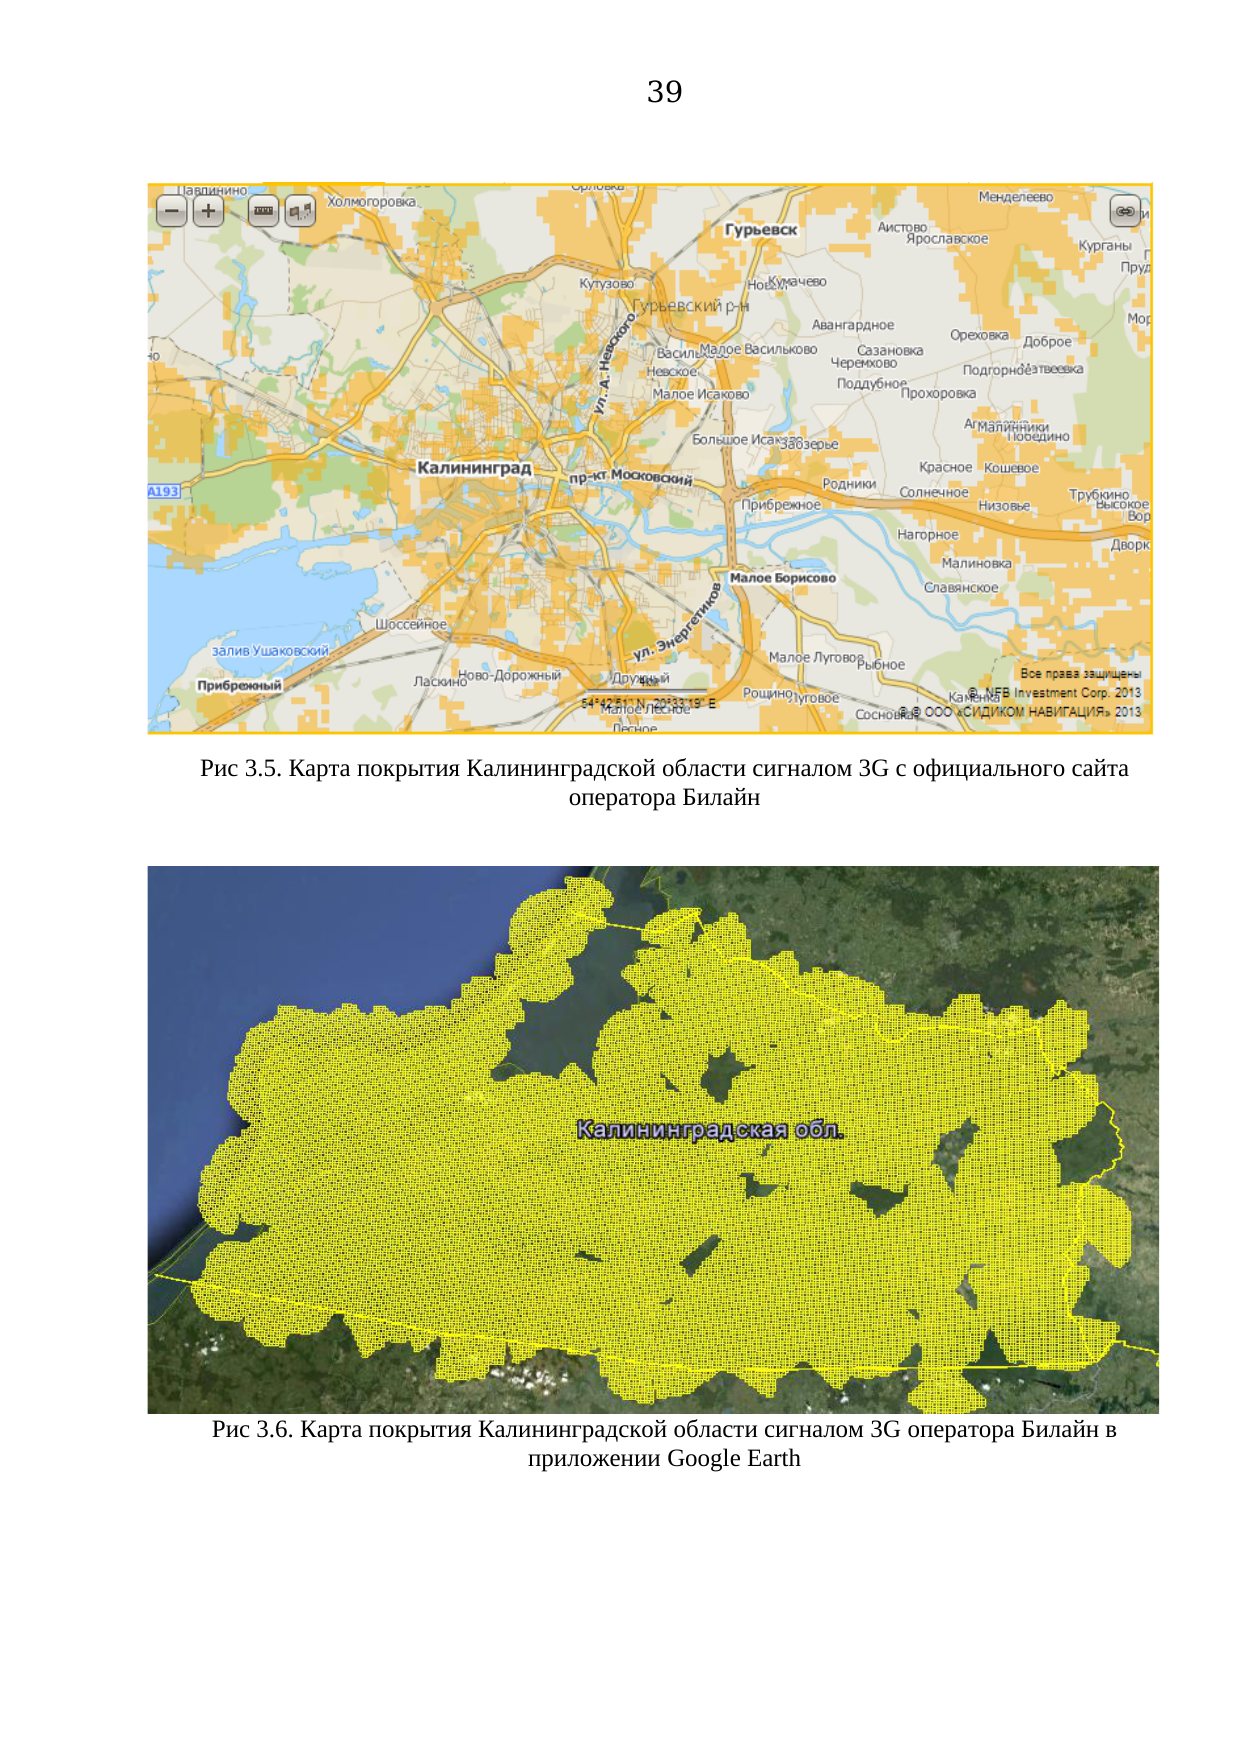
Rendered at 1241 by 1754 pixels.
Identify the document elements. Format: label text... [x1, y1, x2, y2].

text Рис 3.6. Карта покрытия Калининградской области сигналом 3G оператора Билайн в приложении Google Earth [148, 1414, 1181, 1471]
picture [147, 866, 1160, 1414]
text Рис 3.5. Карта покрытия Калининградской области сигналом 3G с официального сайта оператора Билайн [148, 753, 1181, 811]
picture [147, 182, 1161, 736]
